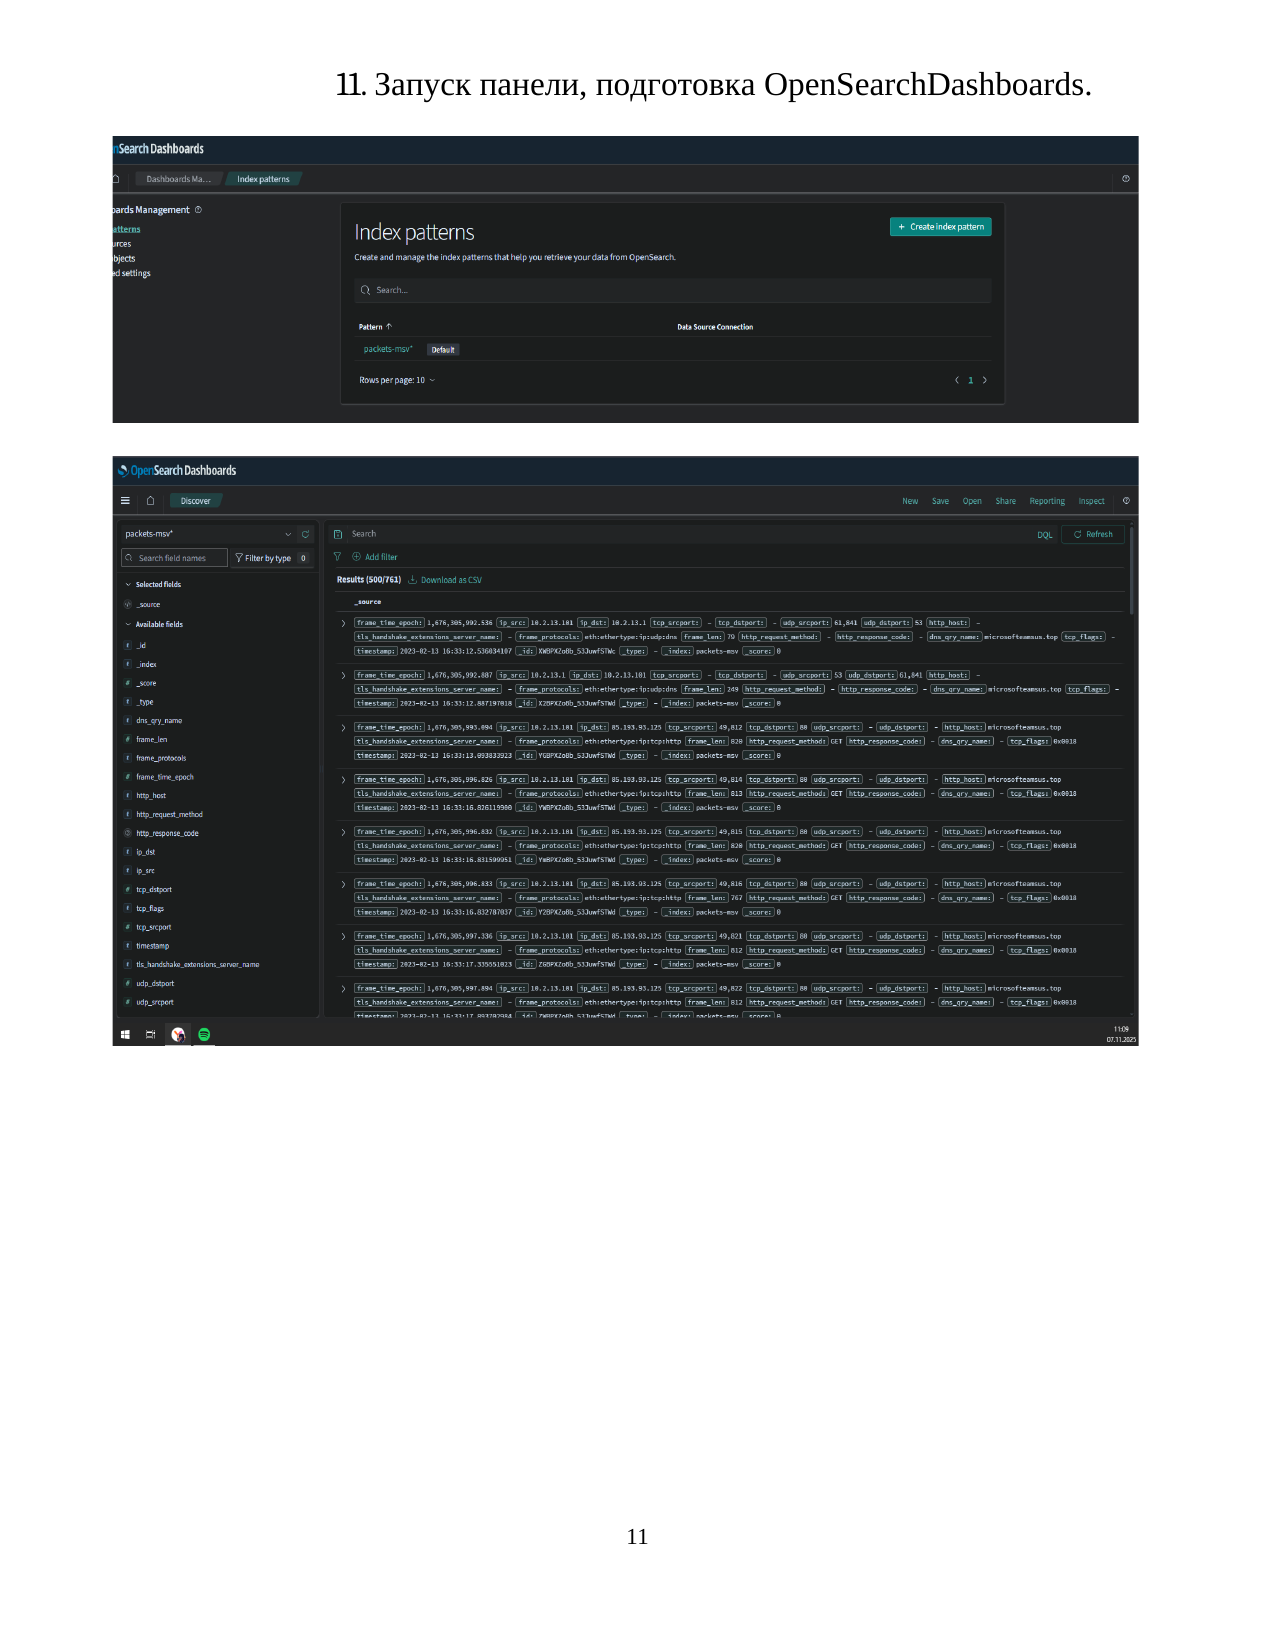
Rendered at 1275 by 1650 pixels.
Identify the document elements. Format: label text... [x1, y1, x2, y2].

subtitle Запуск панели, подготовка OpenSearchDashboards. [191, 64, 1237, 103]
picture [112, 456, 1139, 1046]
picture [112, 136, 1139, 423]
